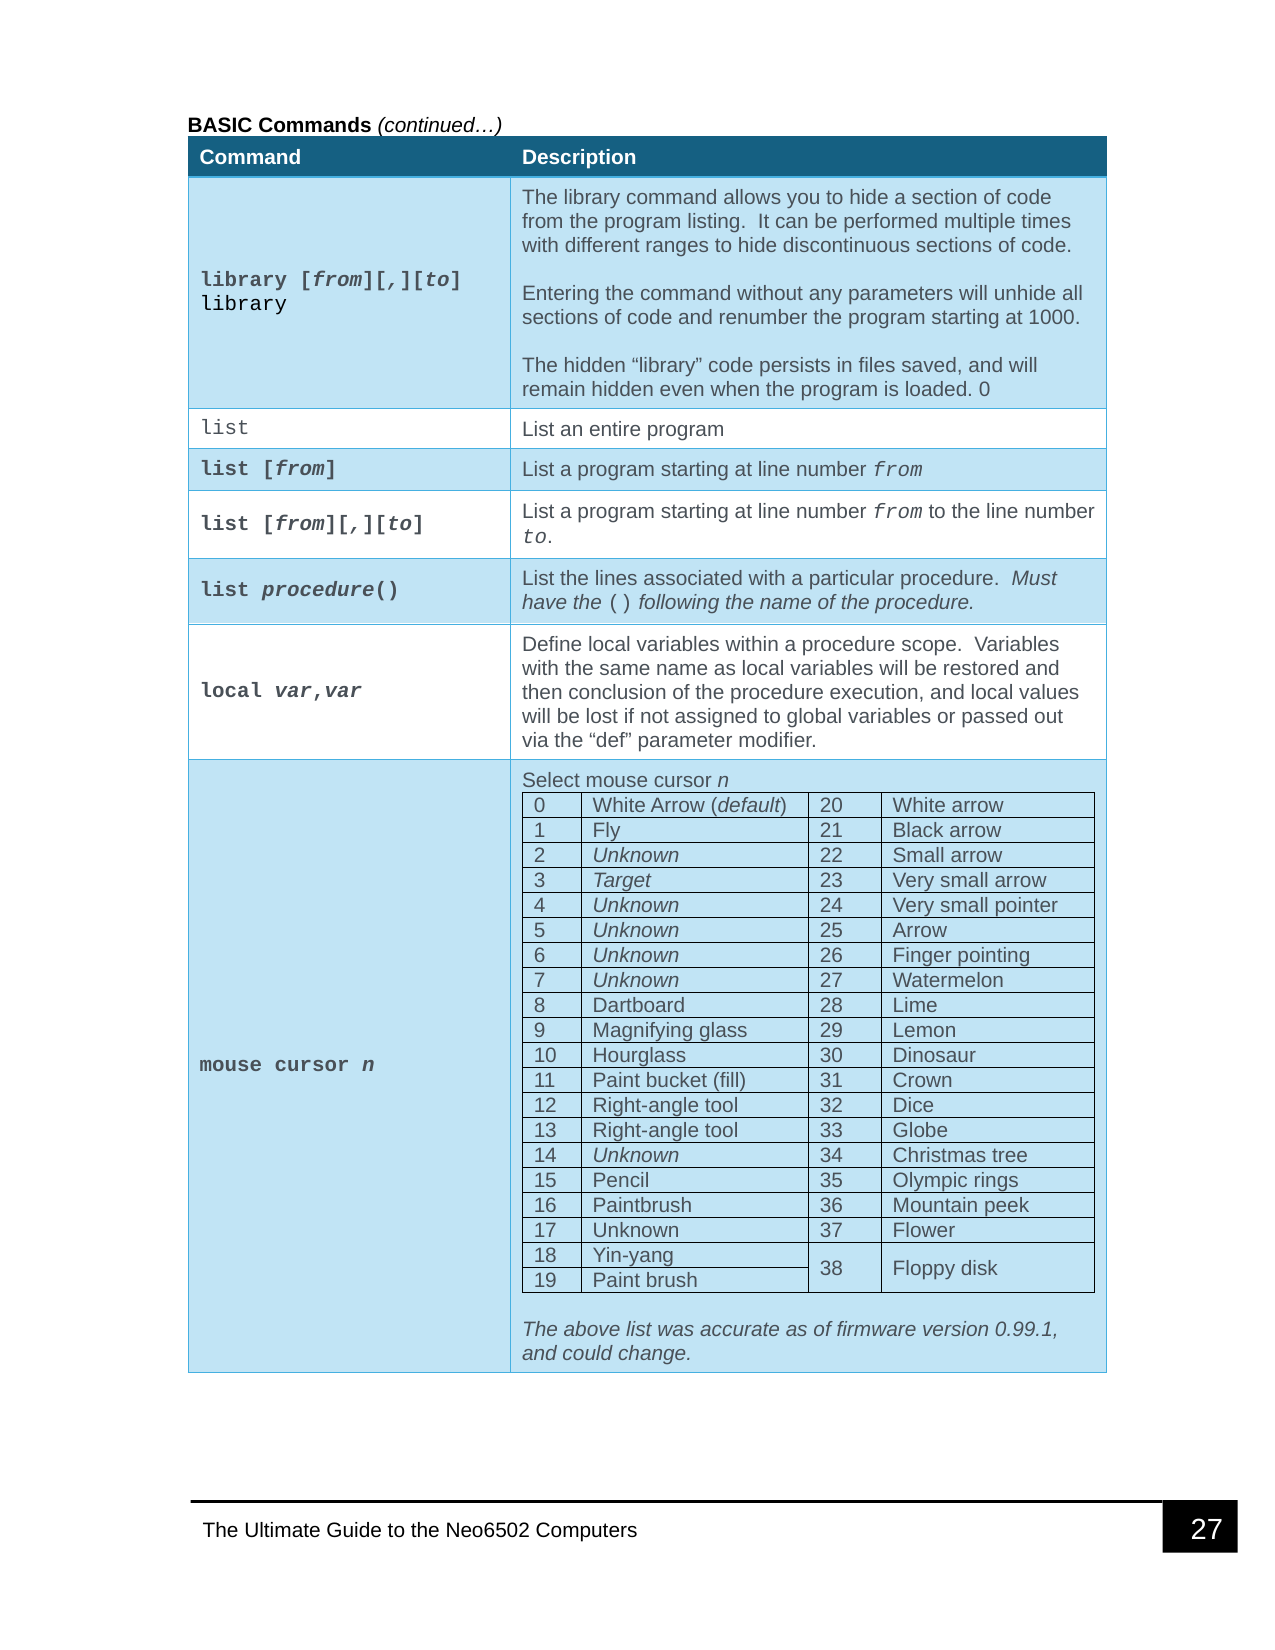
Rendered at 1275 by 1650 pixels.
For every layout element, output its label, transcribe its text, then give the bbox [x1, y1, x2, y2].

table_cell mouse cursor n [189, 760, 510, 1372]
table_cell Define local variables within a procedure scope. Variables with the same name as local variables will be restored and then conclusion of the procedure execution, and local values will be lost if not assigned to global variables or passed out via the “def” parameter modifier. [511, 625, 1106, 759]
table_header Command [189, 138, 510, 176]
text BASIC Commands (continued…) [187, 112, 1162, 136]
table_cell List an entire program [511, 409, 1106, 448]
table_cell list [189, 409, 510, 448]
table_cell list [from][,][to] [189, 491, 510, 558]
table_cell list [from] [189, 449, 510, 490]
table_cell The library command allows you to hide a section of code from the program listing. It can be performed multiple times with different ranges to hide discontinuous sections of code. Entering the command without any parameters will unhide all sections of code and renumber the program starting at 1000. The hidden “library” code persists in files saved, and will remain hidden even when the program is loaded. 0 [511, 178, 1106, 408]
table_cell local var,var [189, 625, 510, 759]
table_cell Select mouse cursor n The above list was accurate as of firmware version 0.99.1, and could change. [511, 760, 1106, 1372]
table_header Description [511, 138, 1106, 176]
table_cell list procedure() [189, 559, 510, 623]
table_cell library [from][,][to] library [189, 178, 510, 408]
table_cell List a program starting at line number from [511, 449, 1106, 490]
table_cell List a program starting at line number from to the line number to. [511, 491, 1106, 558]
table_cell List the lines associated with a particular procedure. Must have the () following the name of the procedure. [511, 559, 1106, 623]
